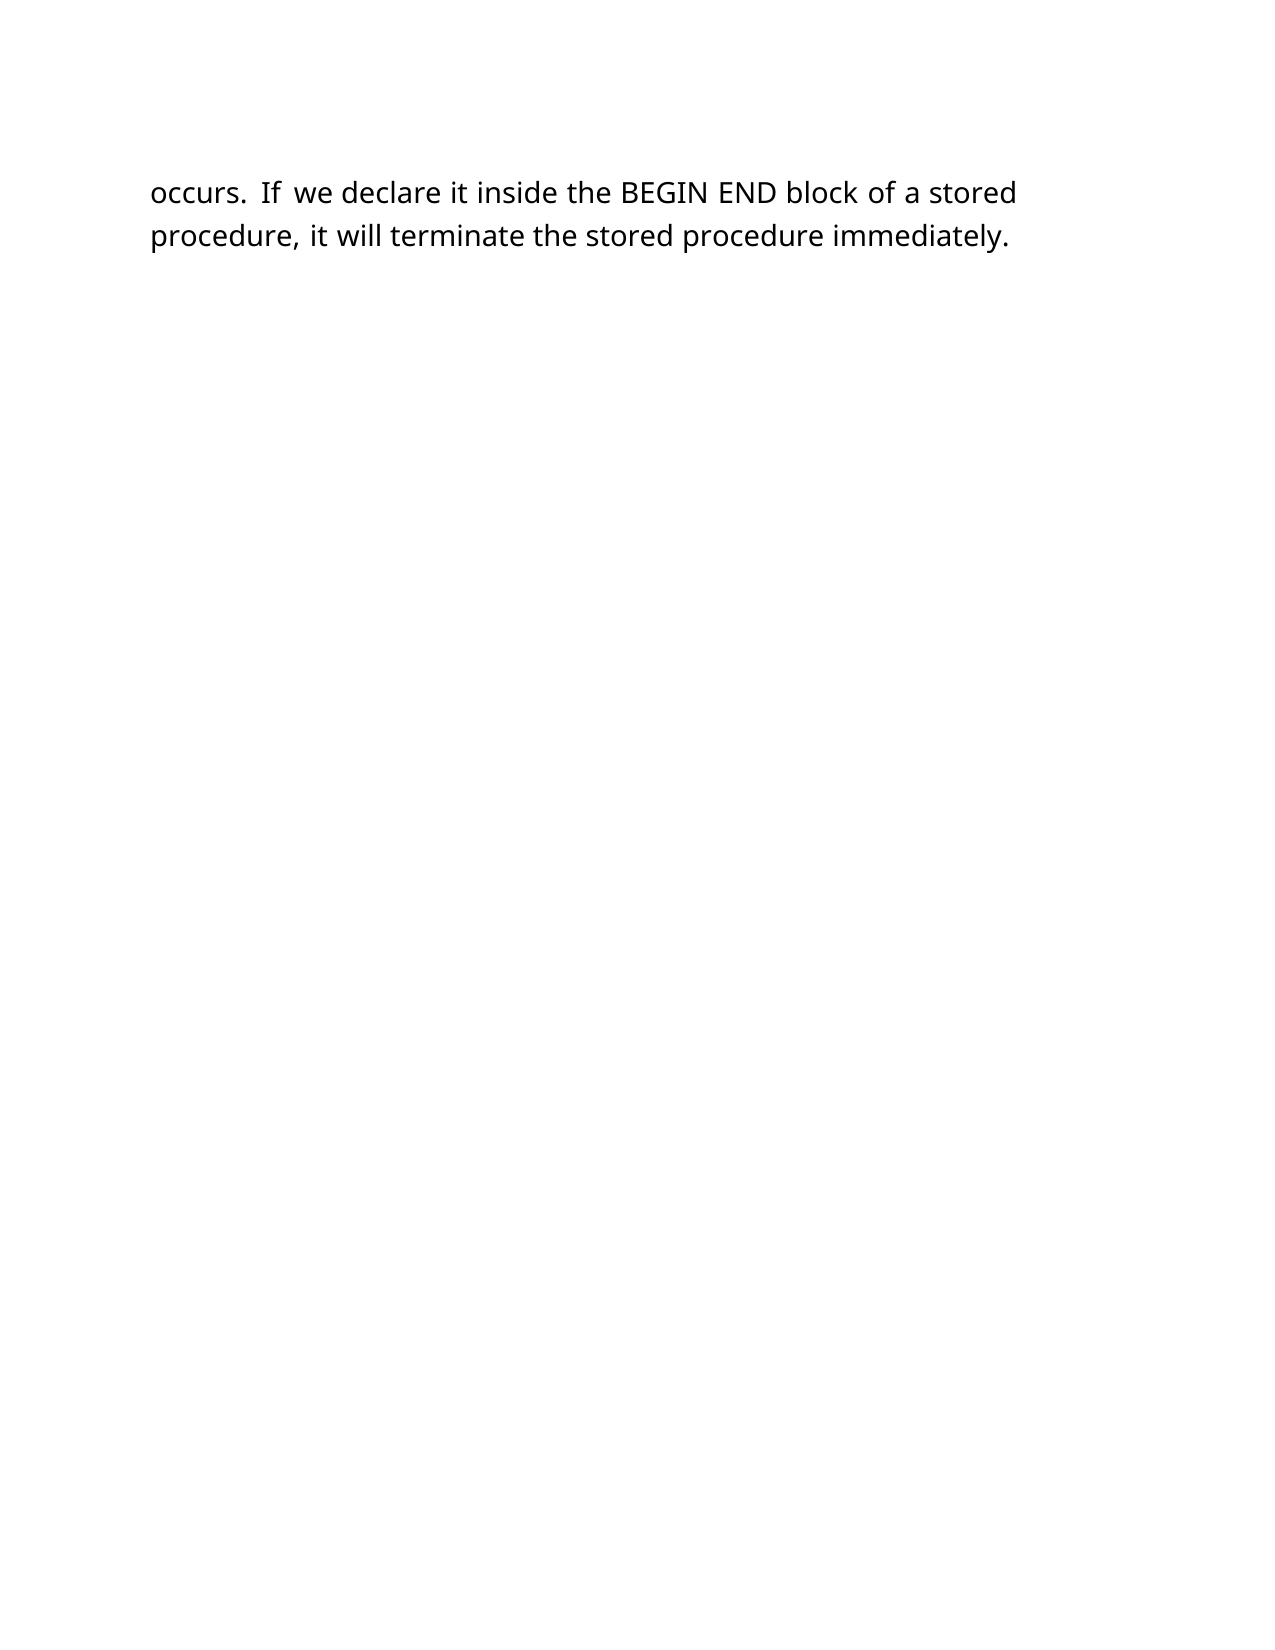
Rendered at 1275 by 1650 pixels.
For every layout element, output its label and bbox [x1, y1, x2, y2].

text [150, 172, 1123, 254]
